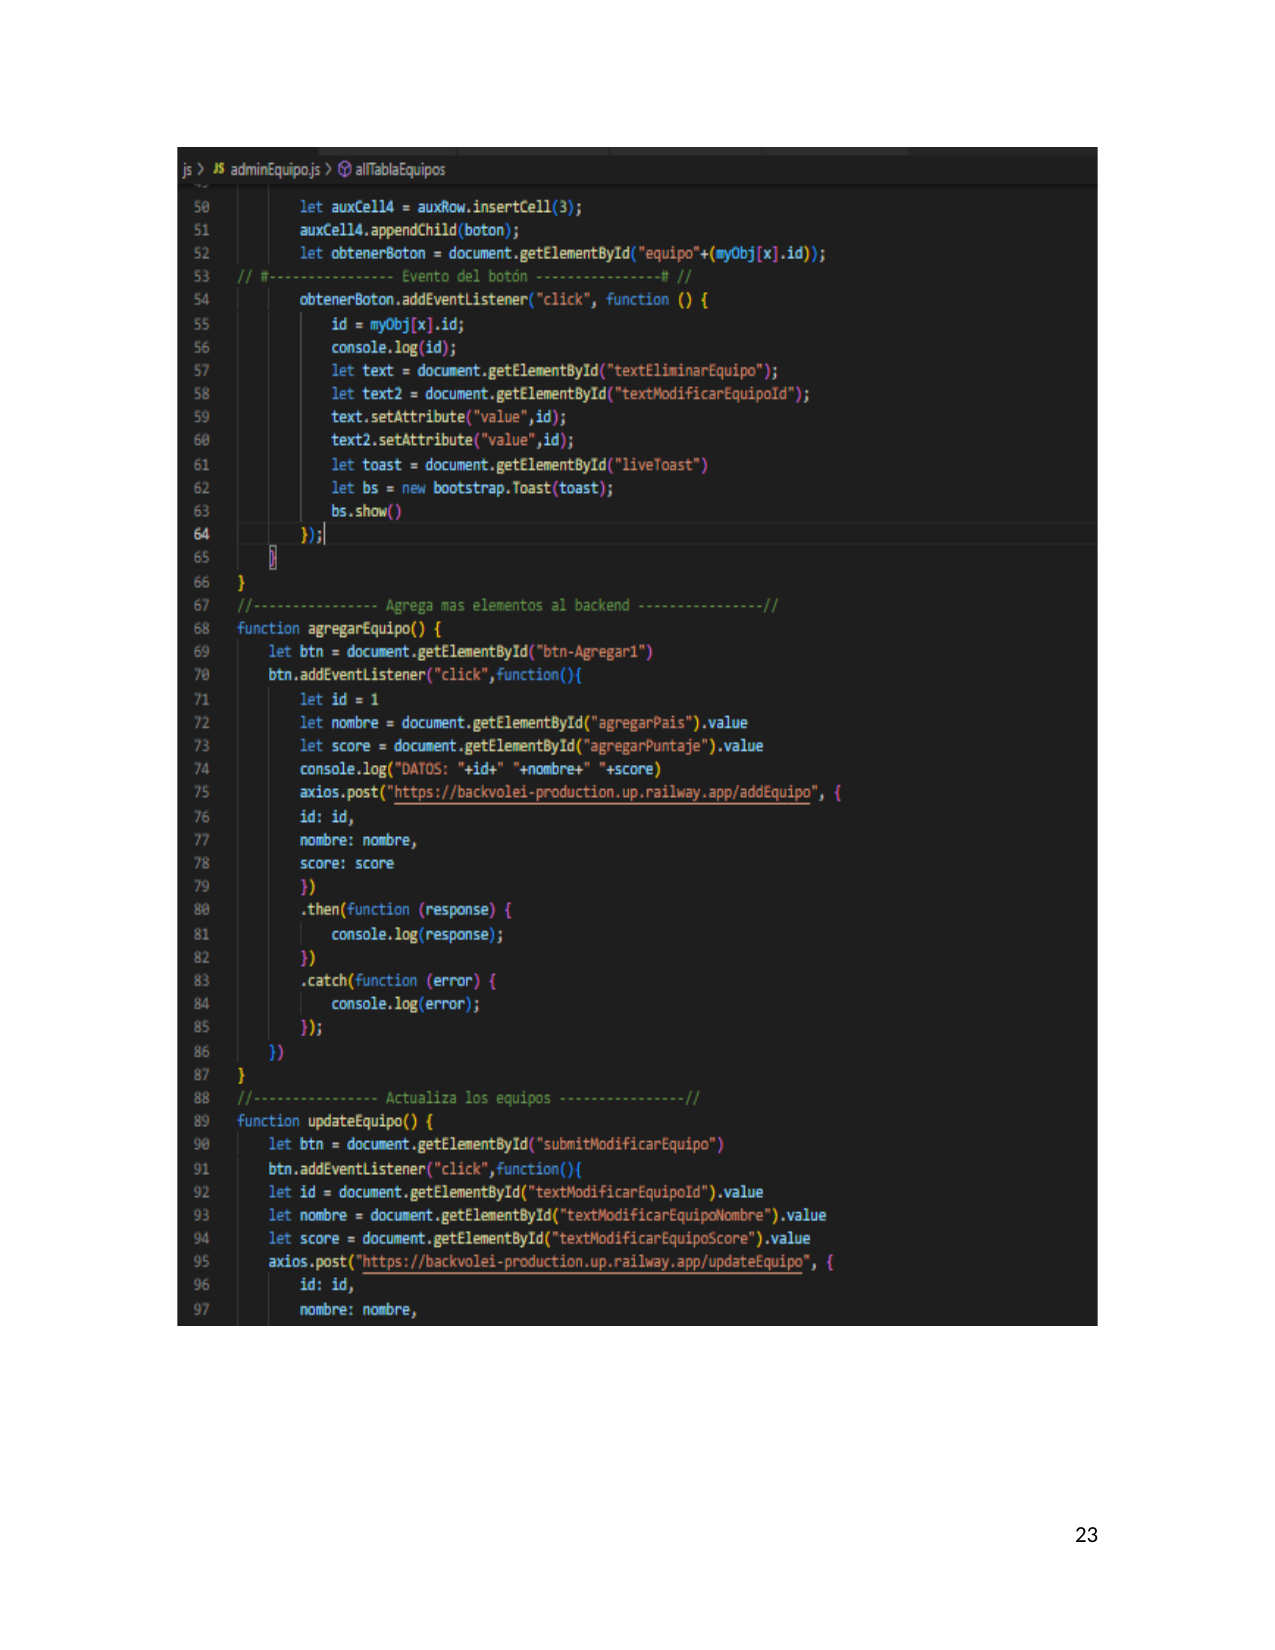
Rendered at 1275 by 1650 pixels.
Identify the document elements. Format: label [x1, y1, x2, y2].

picture [177, 147, 1098, 1326]
